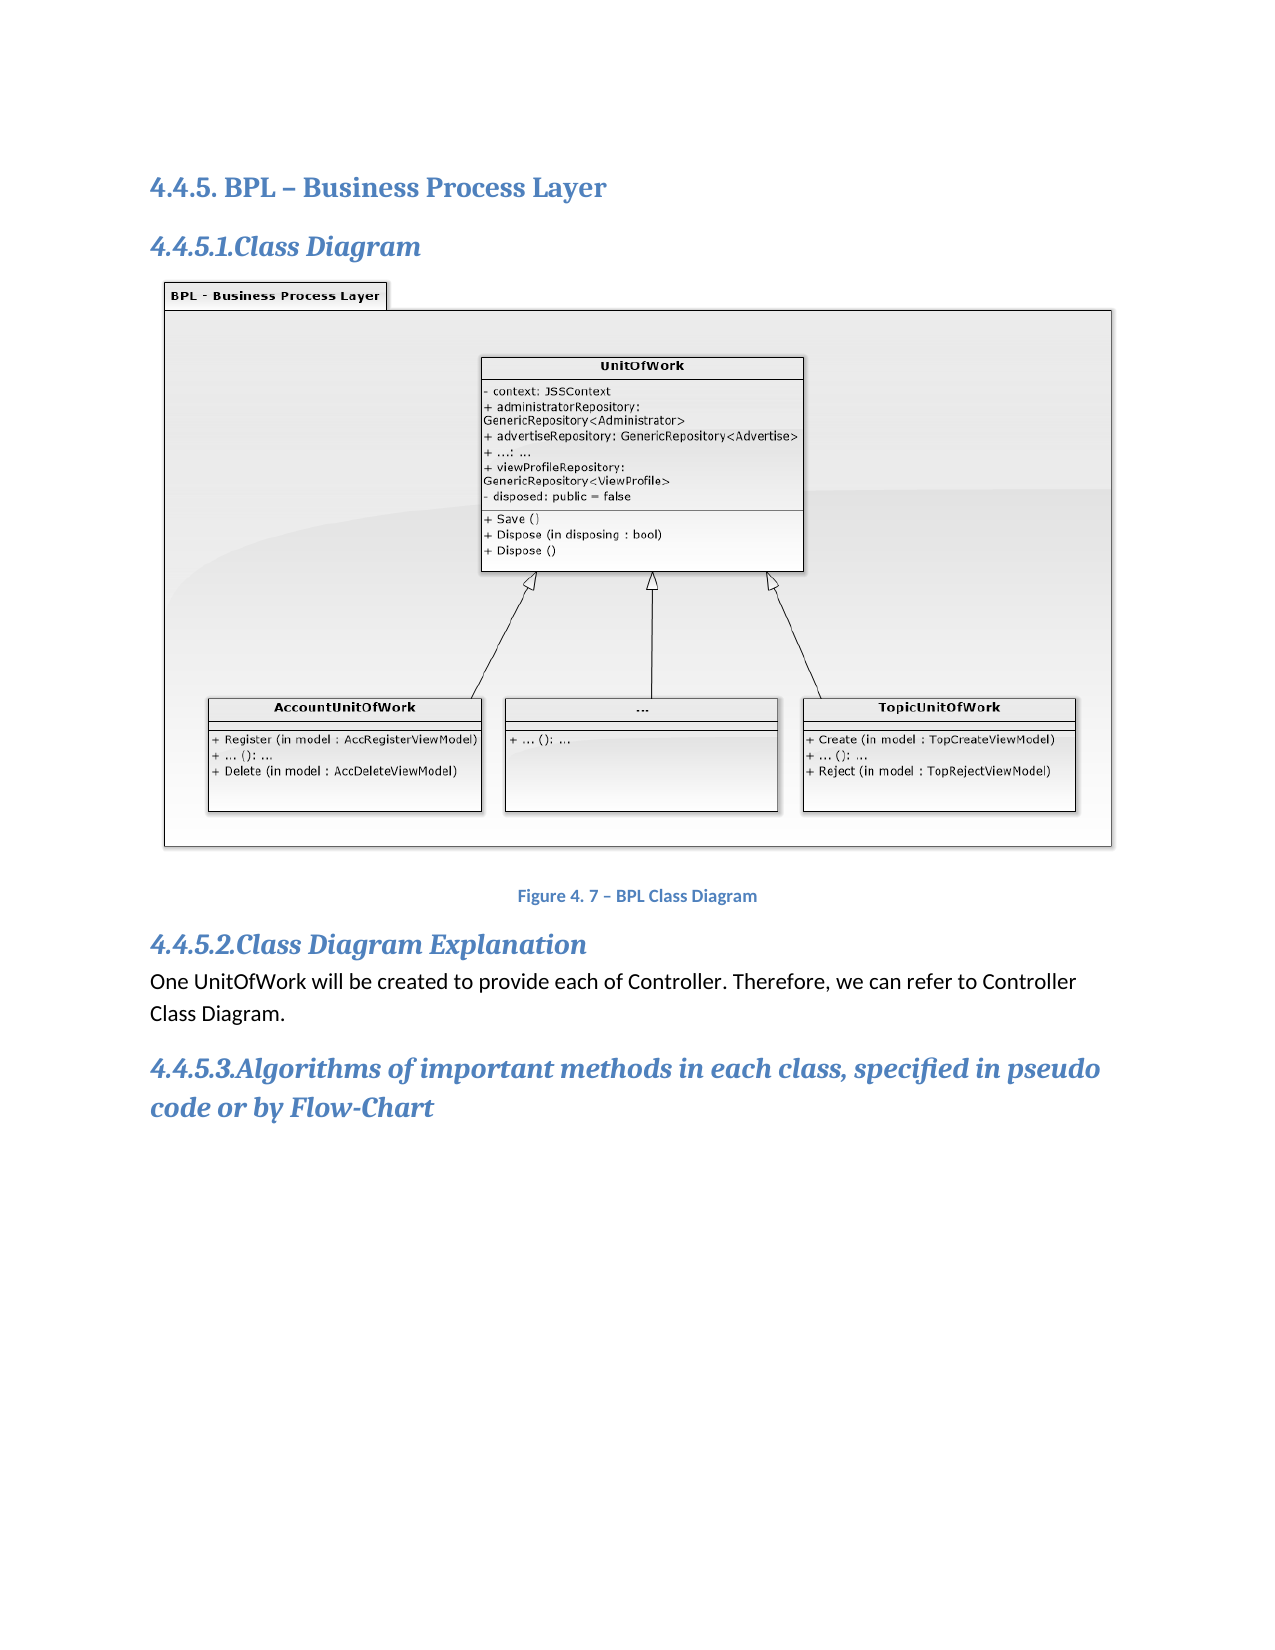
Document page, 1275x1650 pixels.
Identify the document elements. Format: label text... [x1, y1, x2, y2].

text Figure 4. 7 – BPL Class Diagram [150, 885, 1125, 908]
text One UnitOfWork will be created to provide each of Controller. Therefore, we can refer to Controller Class Diagram. [150, 967, 1125, 1027]
picture [150, 268, 1125, 860]
subtitle 4.4.5.2.Class Diagram Explanation [150, 928, 1125, 962]
subtitle 4.4.5.1.Class Diagram [150, 230, 1125, 264]
subtitle 4.4.5.3.Algorithms of important methods in each class, specified in pseudo code or by Flow-Chart [150, 1052, 1125, 1154]
subtitle 4.4.5. BPL – Business Process Layer [150, 171, 1125, 204]
